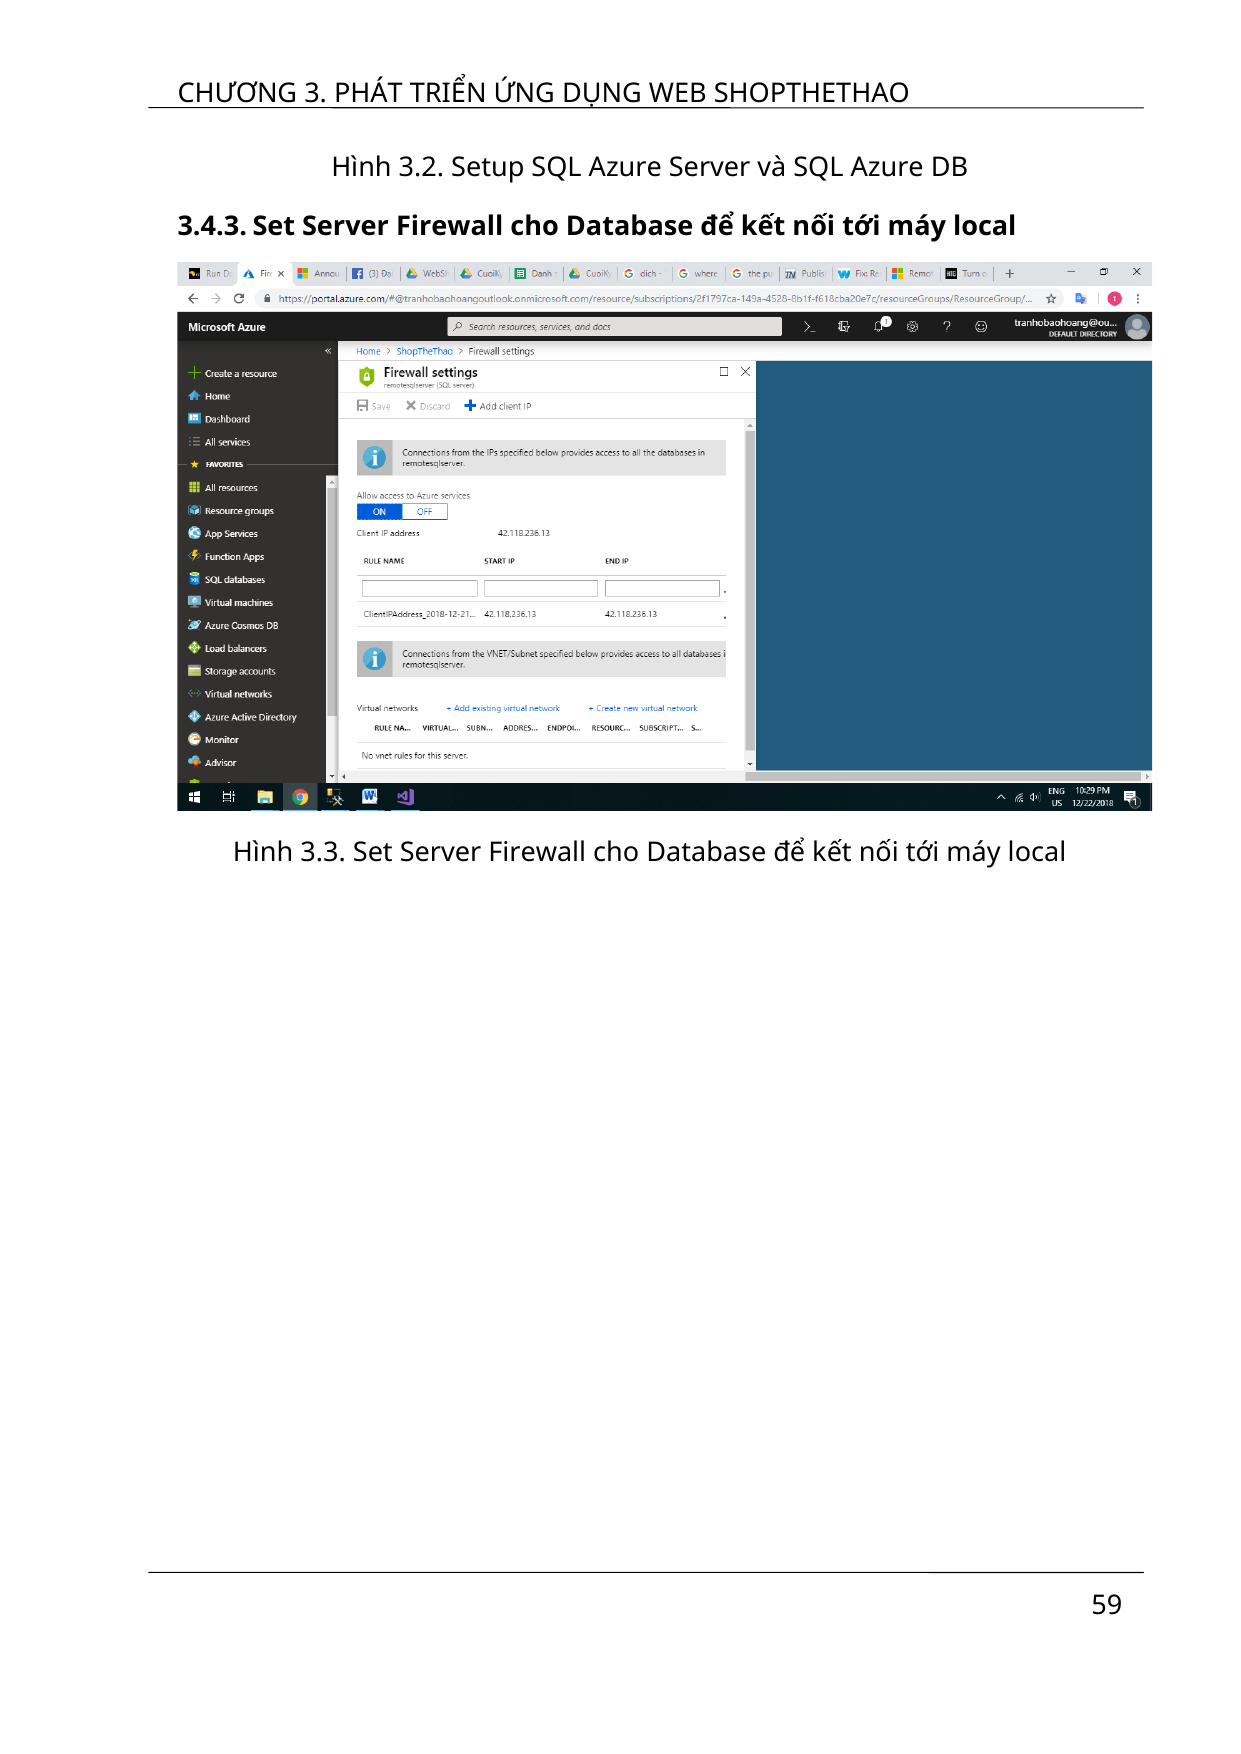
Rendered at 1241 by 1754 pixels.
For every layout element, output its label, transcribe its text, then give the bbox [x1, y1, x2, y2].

subtitle Set Server Firewall cho Database để kết nối tới máy local [177, 207, 1122, 243]
text Hình 3.3. Set Server Firewall cho Database để kết nối tới máy local [177, 832, 1122, 869]
text Hình 3.2. Setup SQL Azure Server và SQL Azure DB [177, 148, 1122, 184]
picture [177, 262, 1153, 811]
